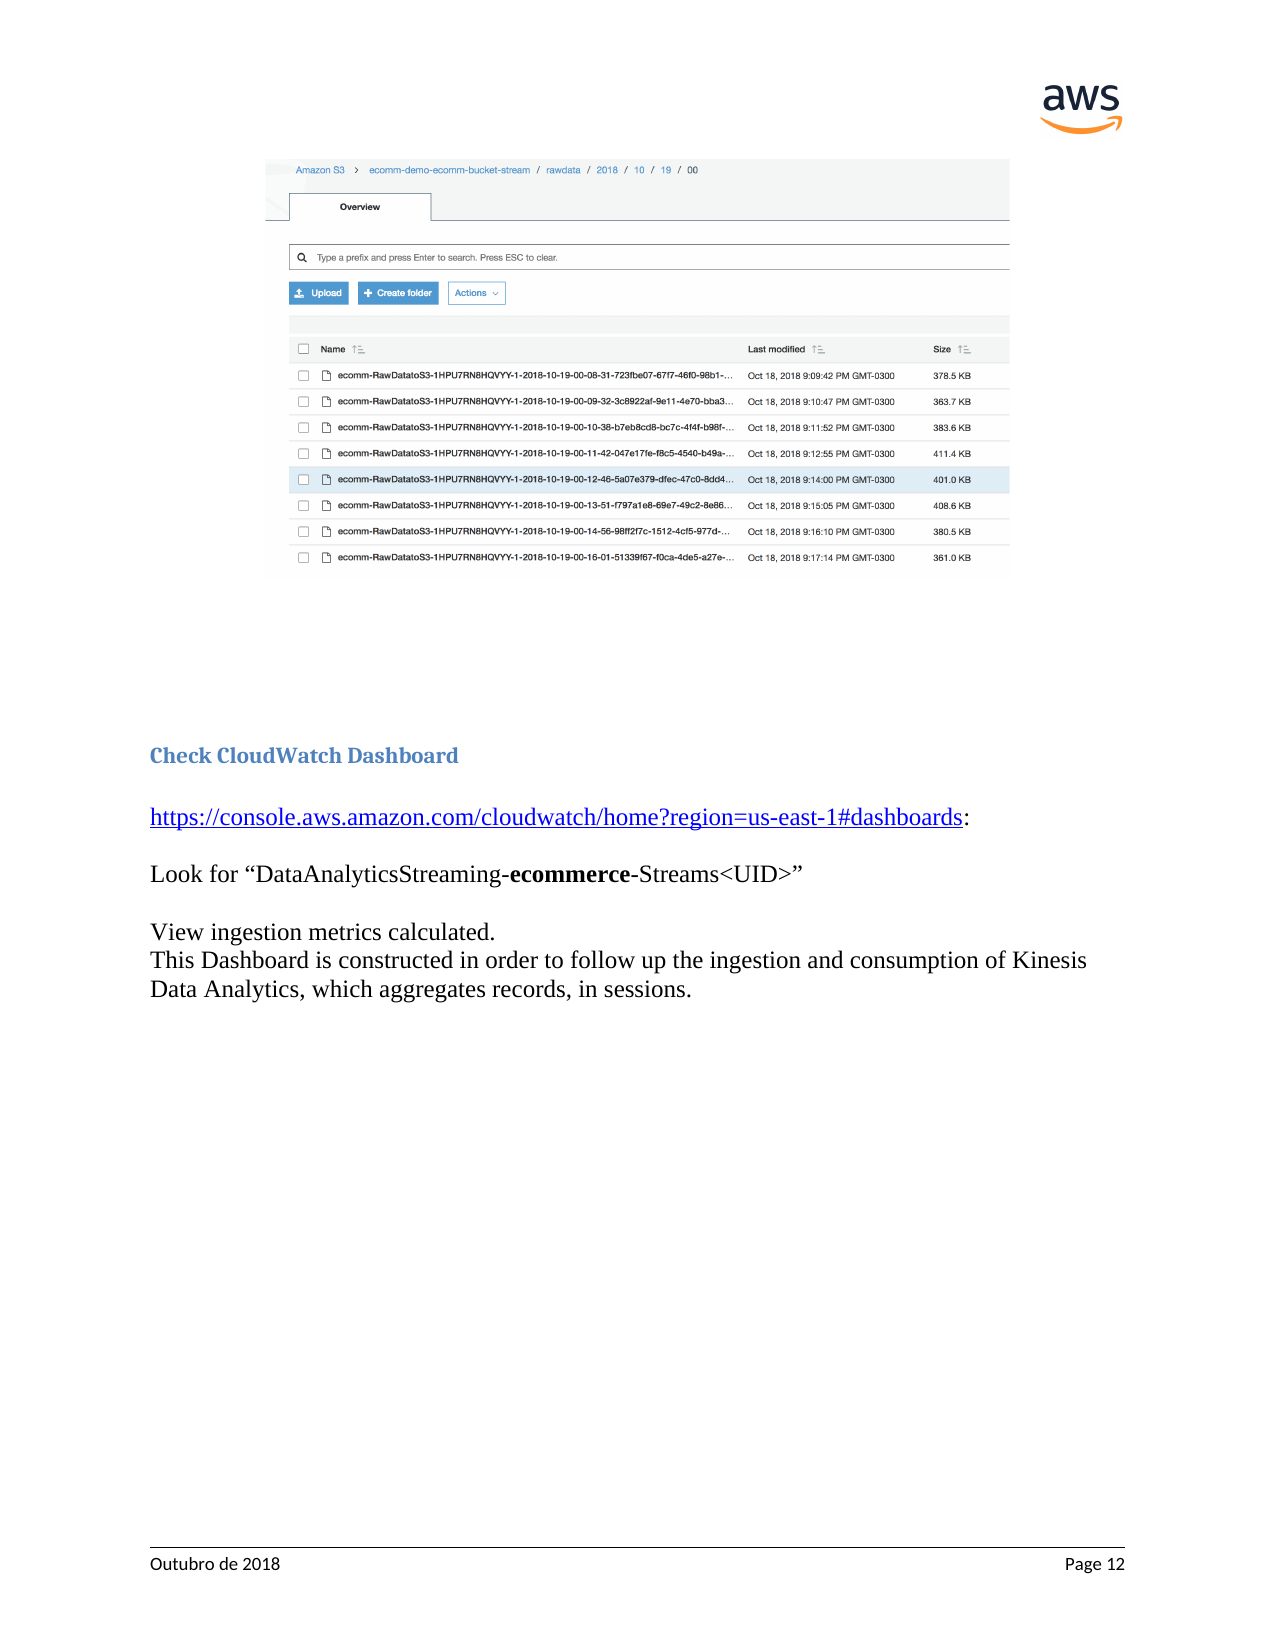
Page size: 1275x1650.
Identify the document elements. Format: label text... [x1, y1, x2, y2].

text This Dashboard is constructed in order to follow up the ingestion and consumption of Kinesis Data Analytics, which aggregates records, in sessions. [150, 946, 1125, 1003]
text Look for “DataAnalyticsStreaming-ecommerce-Streams<UID>” [150, 859, 1125, 888]
text https://console.aws.amazon.com/cloudwatch/home?region=us-east-1#dashboards: [150, 802, 1125, 831]
picture [1039, 82, 1125, 138]
picture [265, 159, 1010, 579]
text View ingestion metrics calculated. [150, 917, 1125, 946]
subtitle Check CloudWatch Dashboard [150, 743, 1125, 769]
